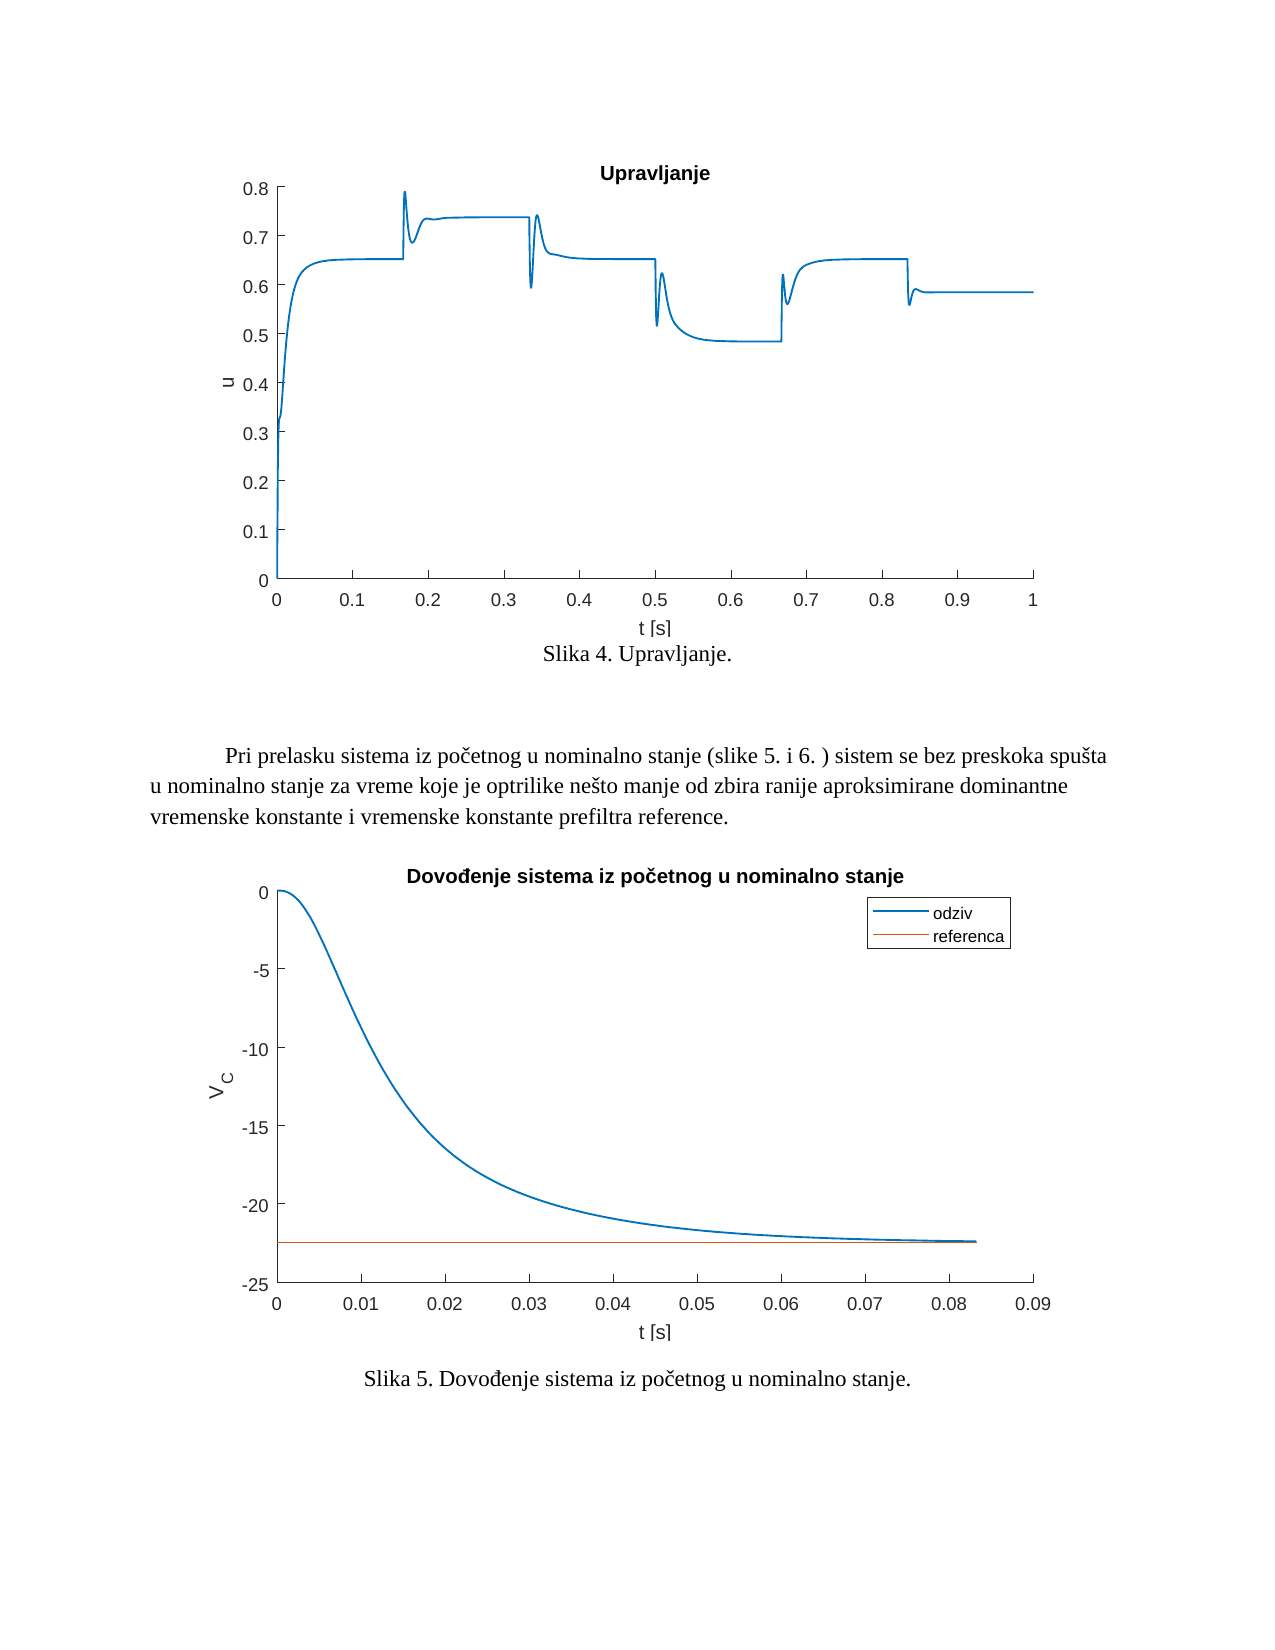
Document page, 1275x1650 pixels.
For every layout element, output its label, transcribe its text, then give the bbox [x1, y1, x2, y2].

text Slika 5. Dovođenje sistema iz početnog u nominalno stanje. [150, 1365, 1125, 1391]
text Pri prelasku sistema iz početnog u nominalno stanje (slike 5. i 6. ) sistem se bez preskoka spušta u nominalno stanje za vreme koje je optrilike nešto manje od zbira ranije aproksimirane dominantne vremenske konstante i vremenske konstante prefiltra reference. [150, 742, 1125, 829]
text Slika 4. Upravljanje. [150, 150, 1125, 667]
